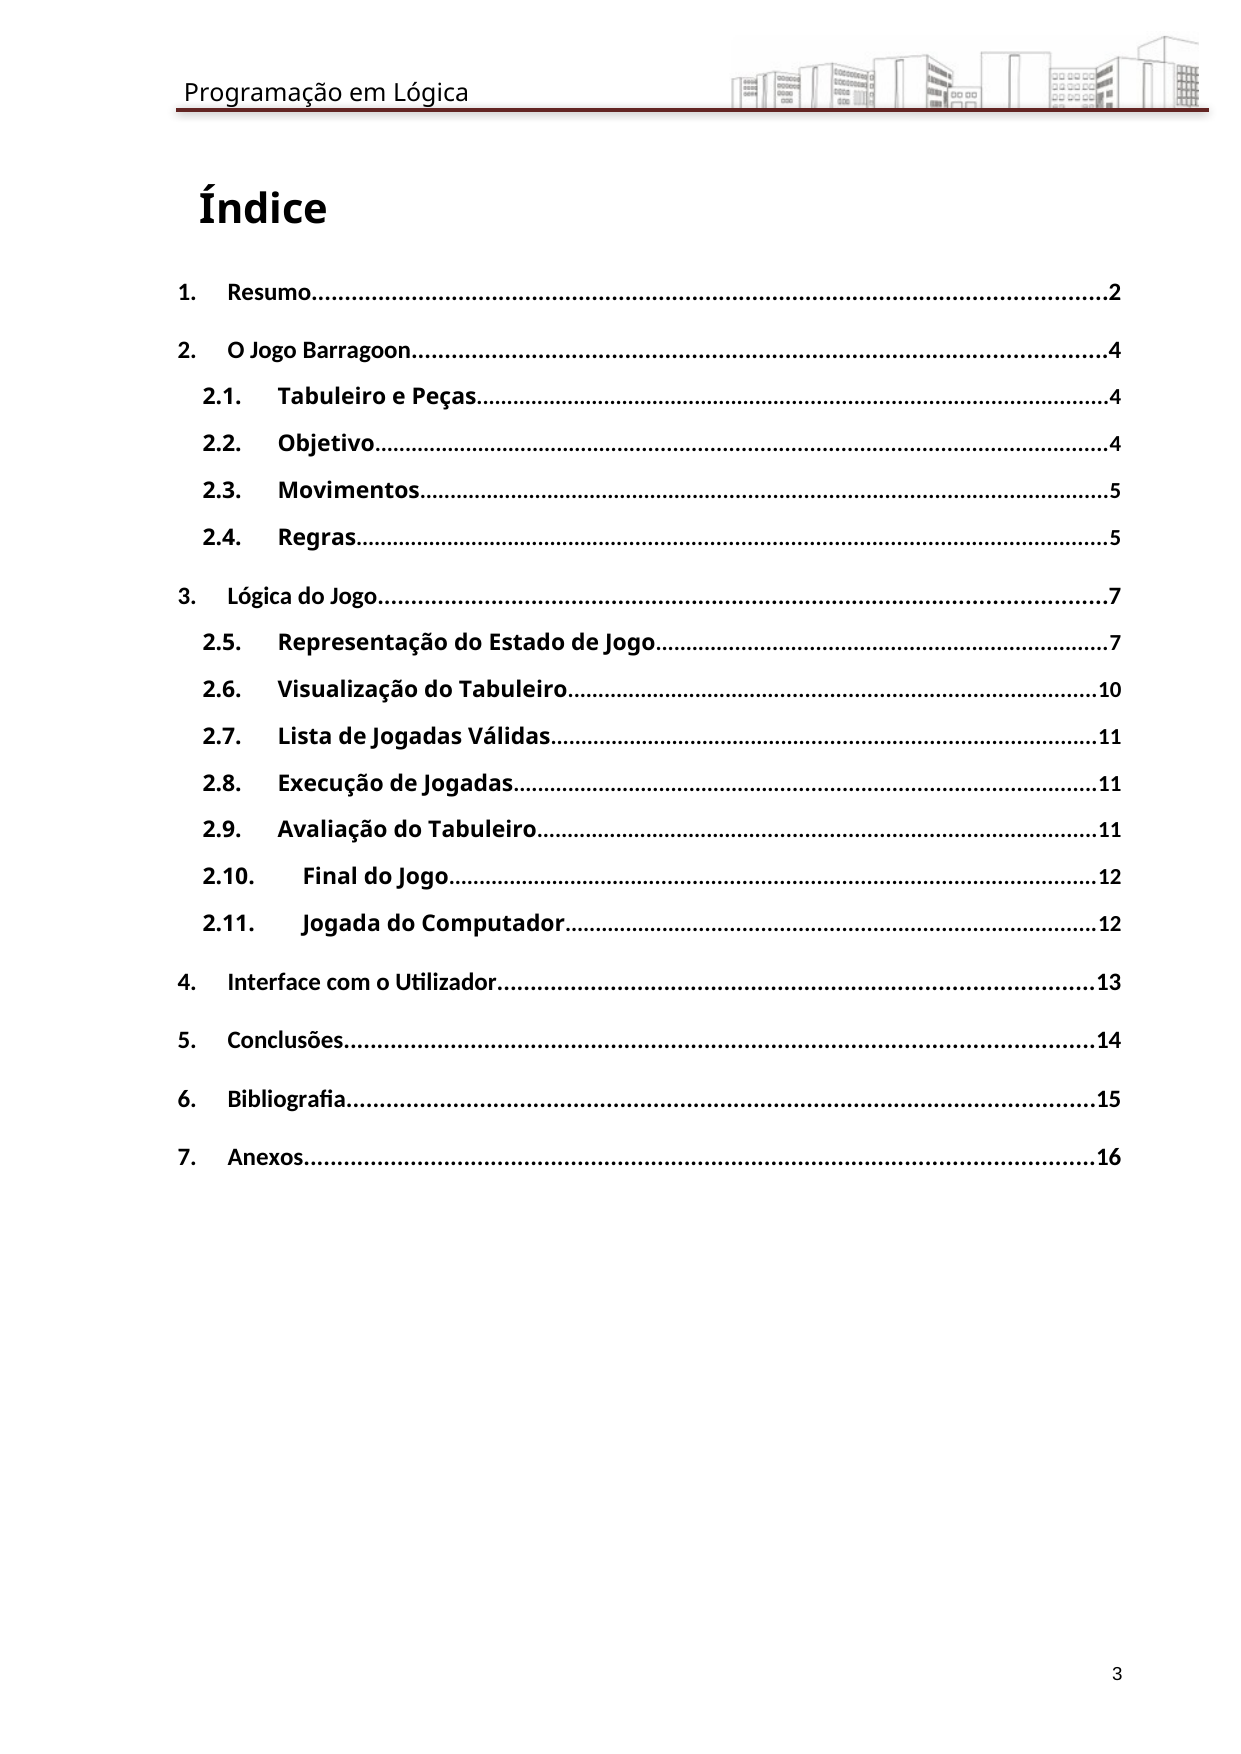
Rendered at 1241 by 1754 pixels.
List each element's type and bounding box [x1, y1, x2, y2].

picture [729, 31, 1199, 108]
